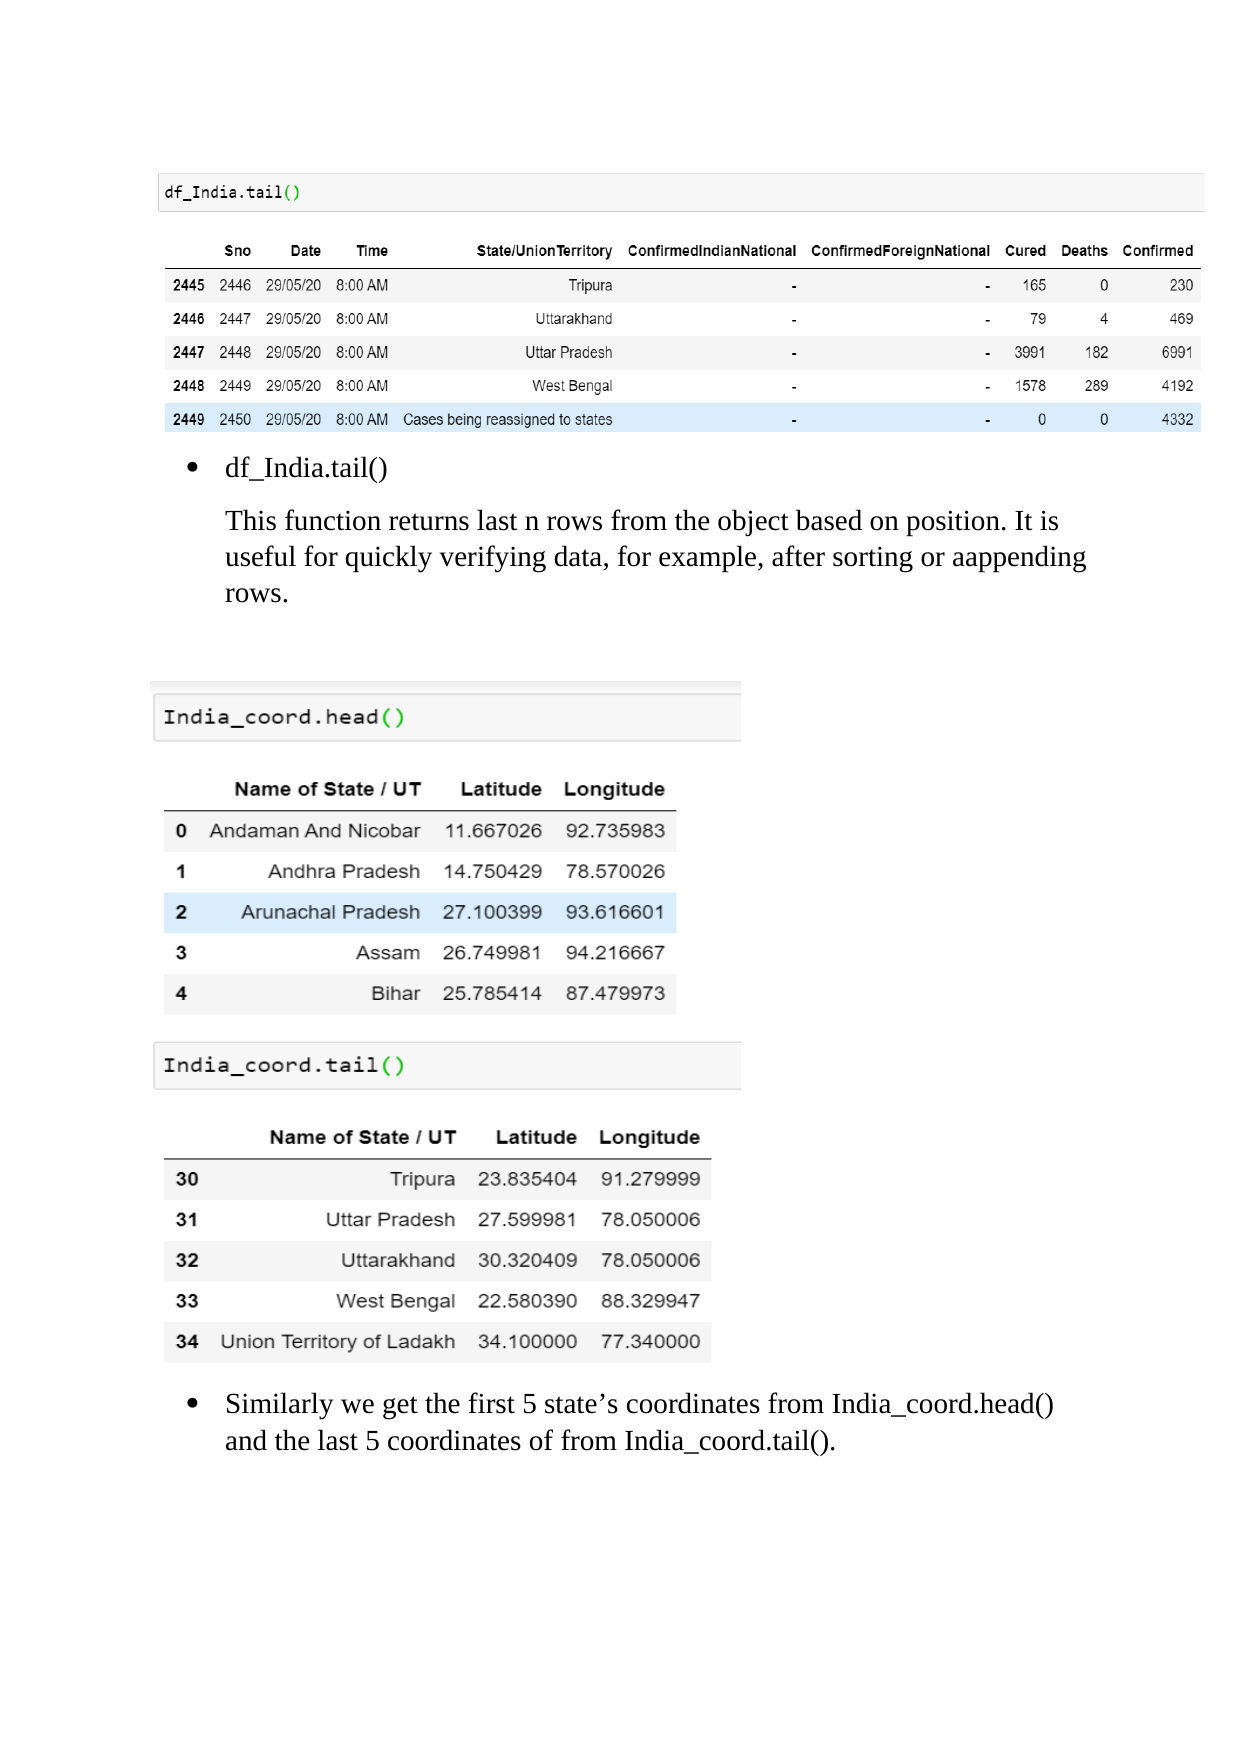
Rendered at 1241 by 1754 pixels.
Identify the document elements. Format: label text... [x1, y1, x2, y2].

list df_India.tail() [187, 450, 1090, 484]
picture [150, 150, 1205, 432]
list Similarly we get the first 5 state’s coordinates from India_coord.head() and the last 5 coordinates of from India_coord.tail(). [187, 1386, 1090, 1456]
picture [150, 681, 742, 1368]
text This function returns last n rows from the object based on position. It is useful for quickly verifying data, for example, after sorting or aappending rows. [225, 503, 1090, 609]
